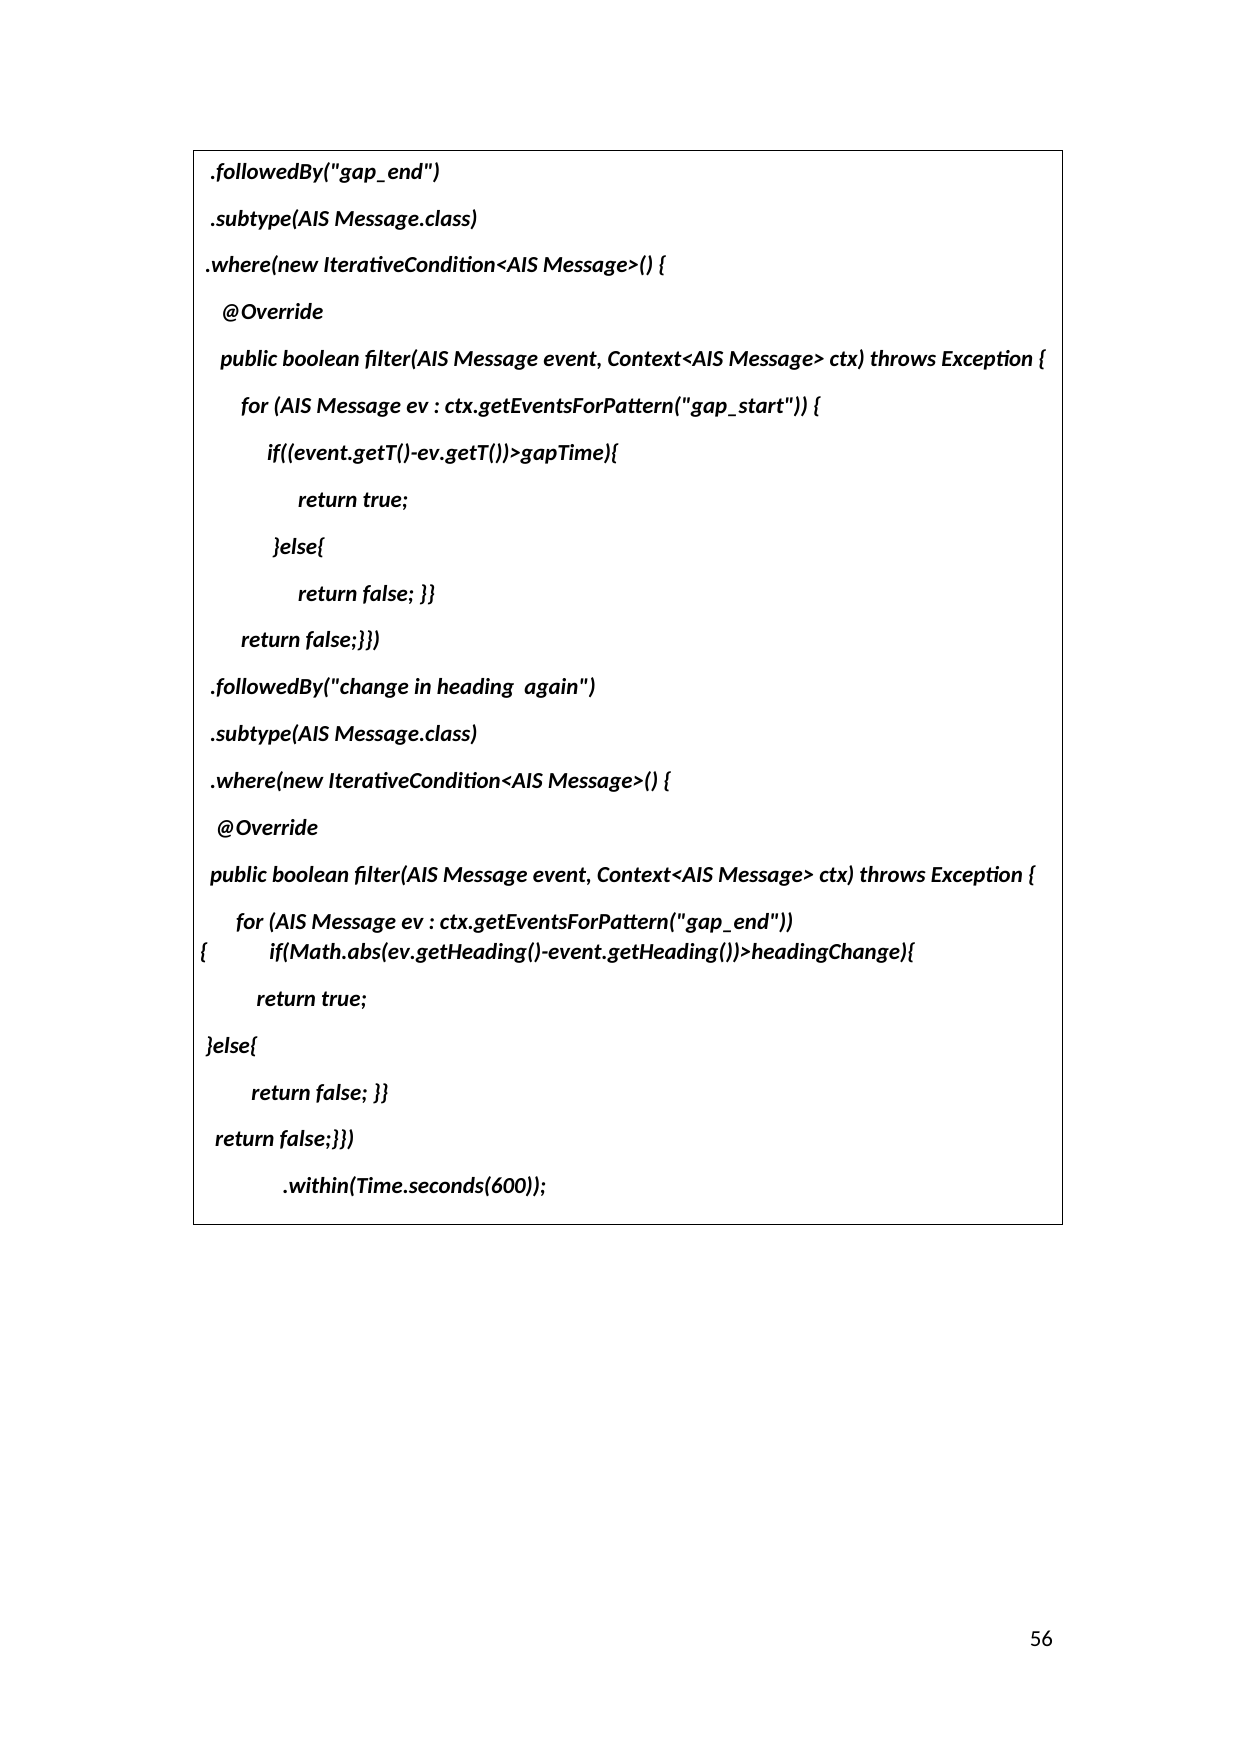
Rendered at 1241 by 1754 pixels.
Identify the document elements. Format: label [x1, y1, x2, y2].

table_header [194, 151, 1062, 1224]
